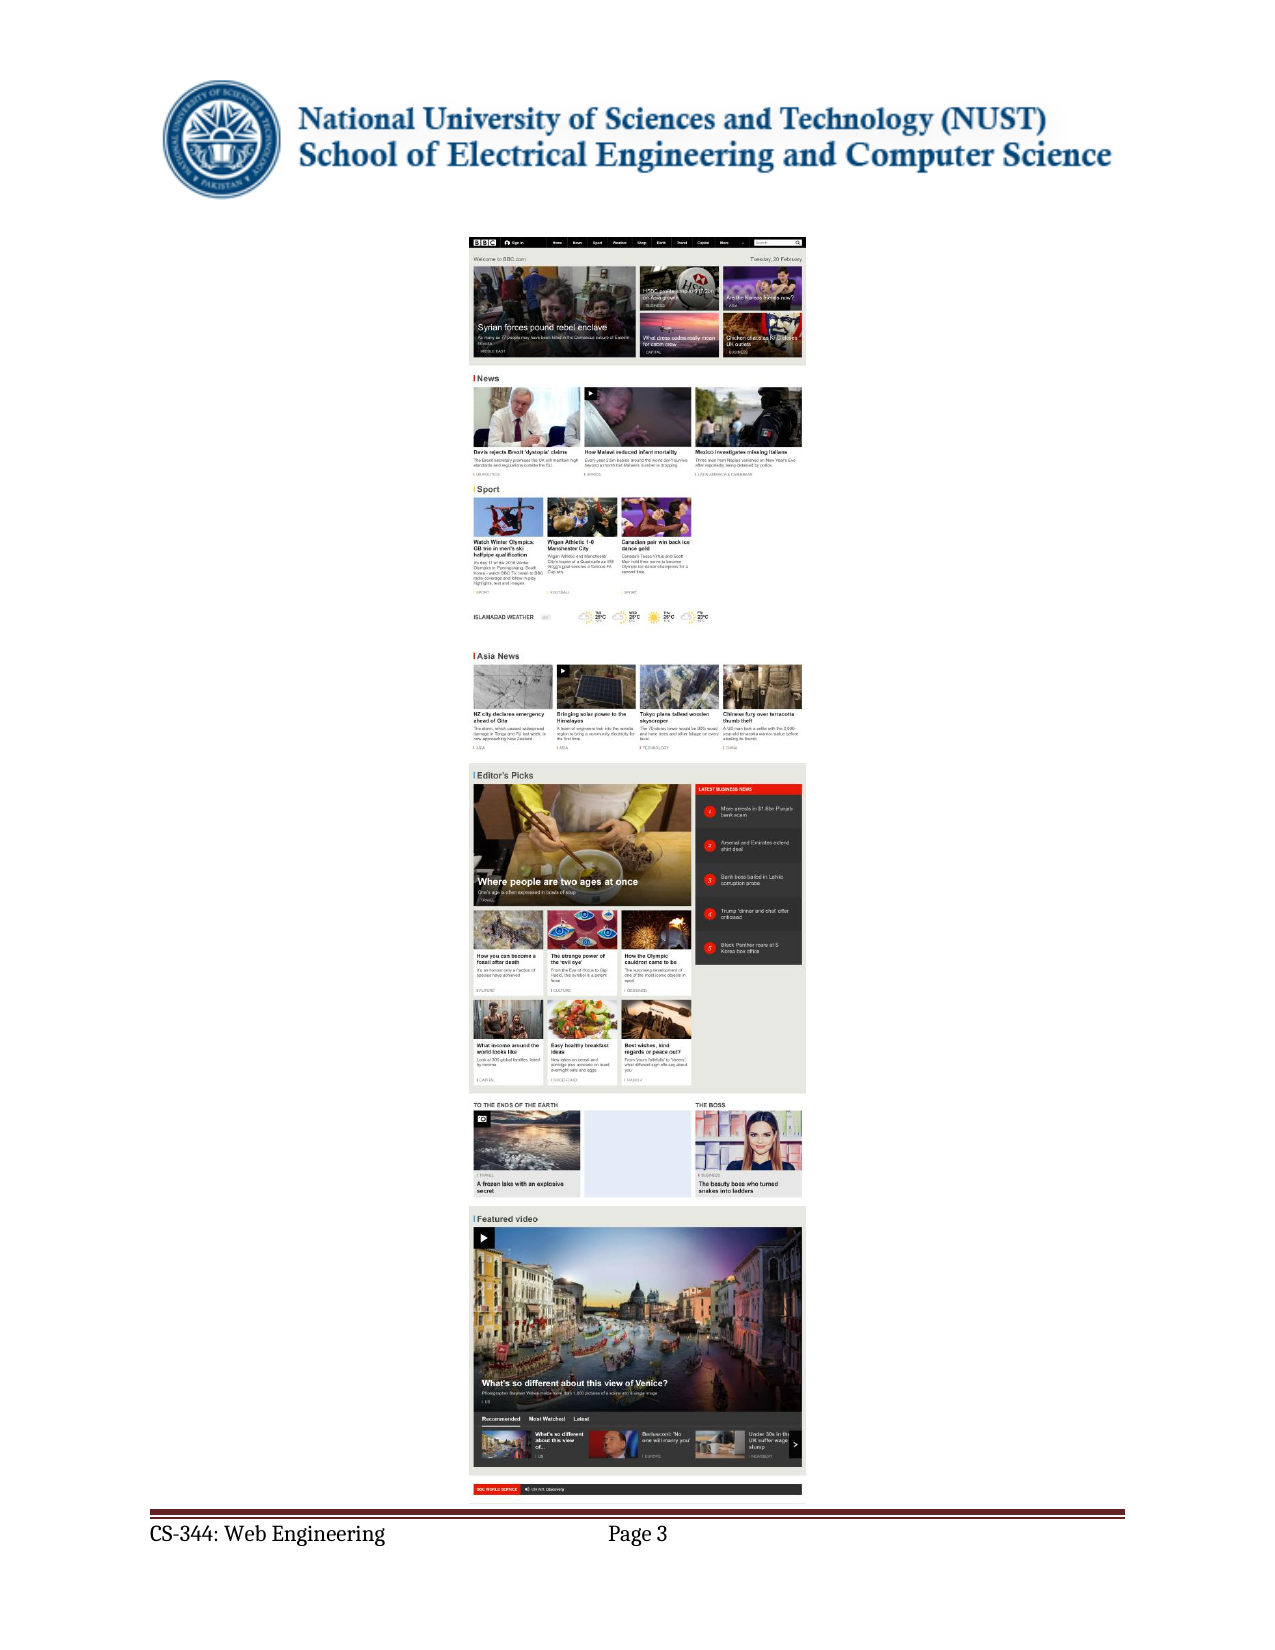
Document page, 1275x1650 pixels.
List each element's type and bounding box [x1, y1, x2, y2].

picture [150, 75, 1125, 210]
picture [469, 237, 806, 1504]
